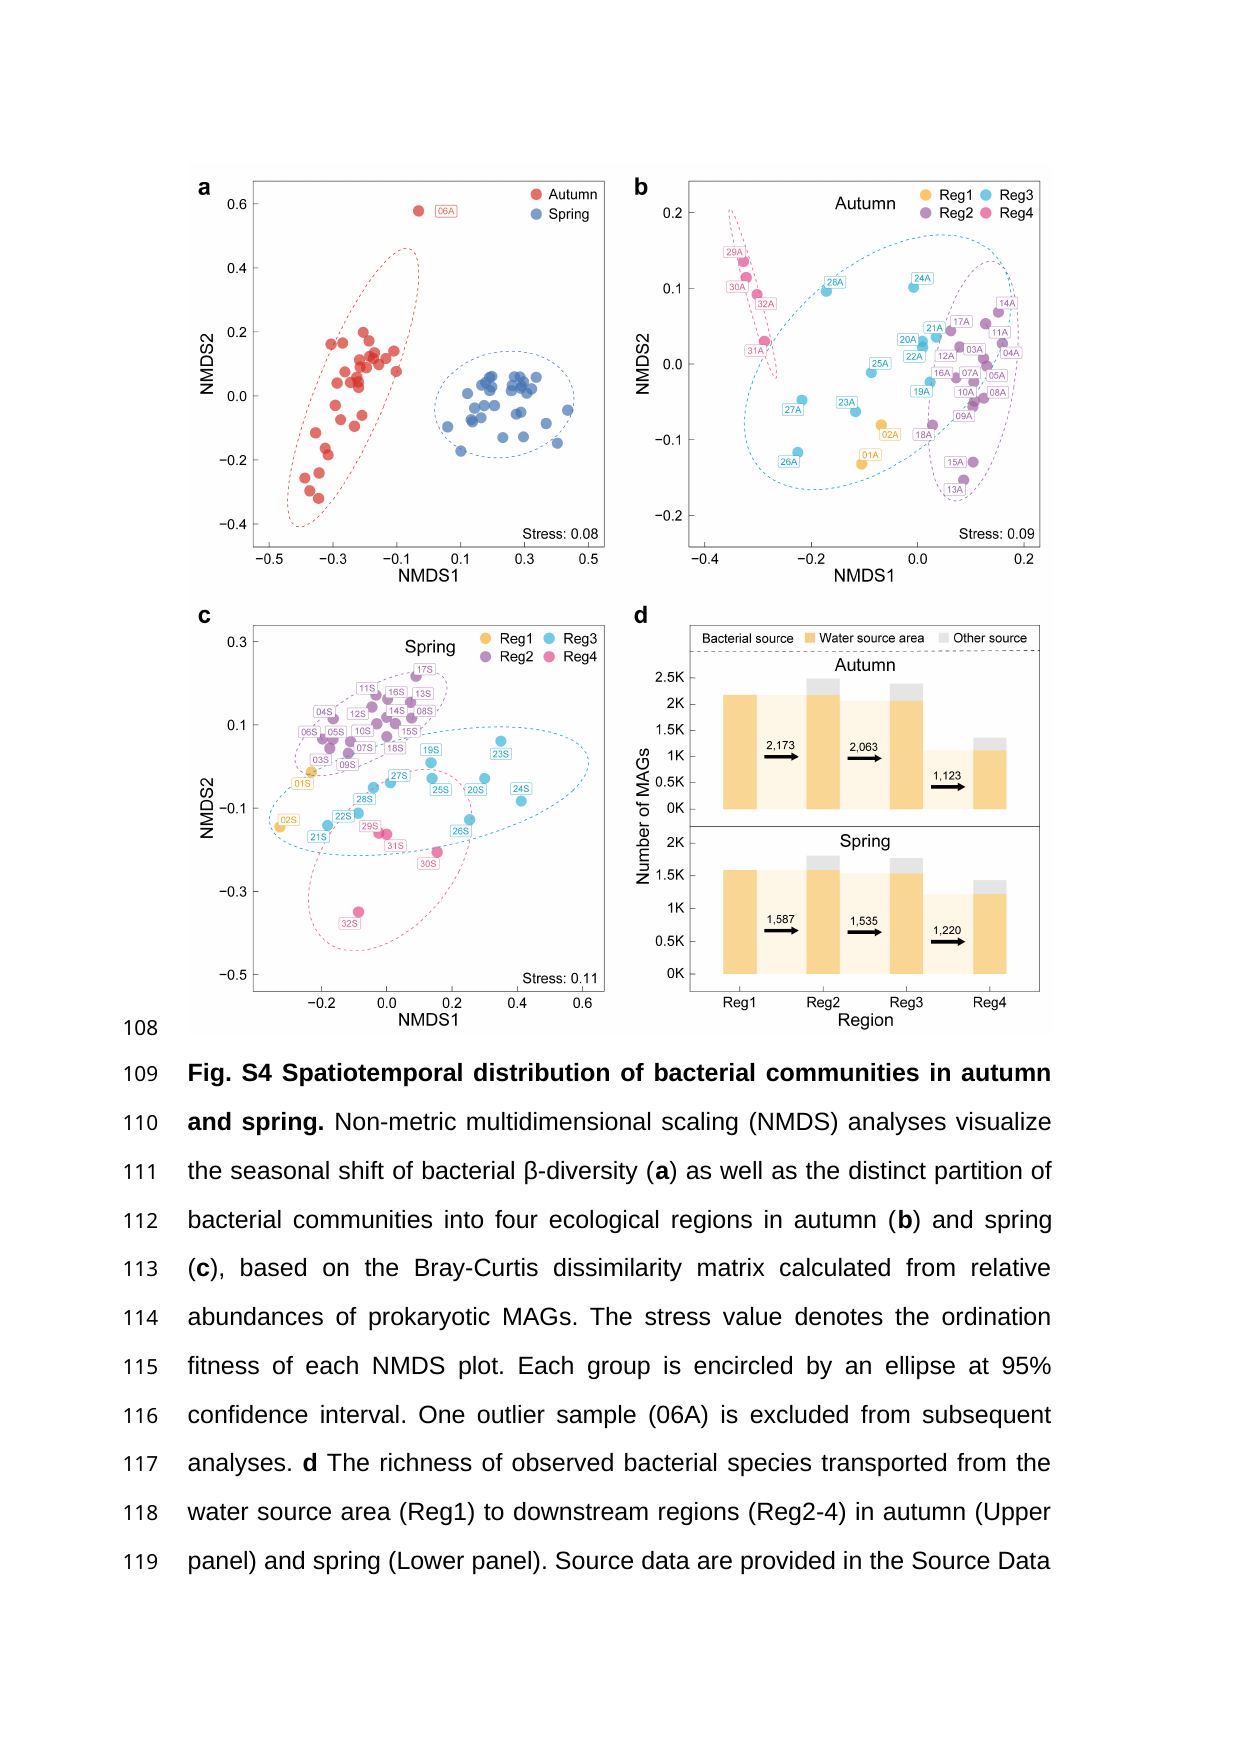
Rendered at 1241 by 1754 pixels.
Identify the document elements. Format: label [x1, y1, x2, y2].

picture [187, 162, 1053, 1036]
text [187, 1056, 1053, 1576]
